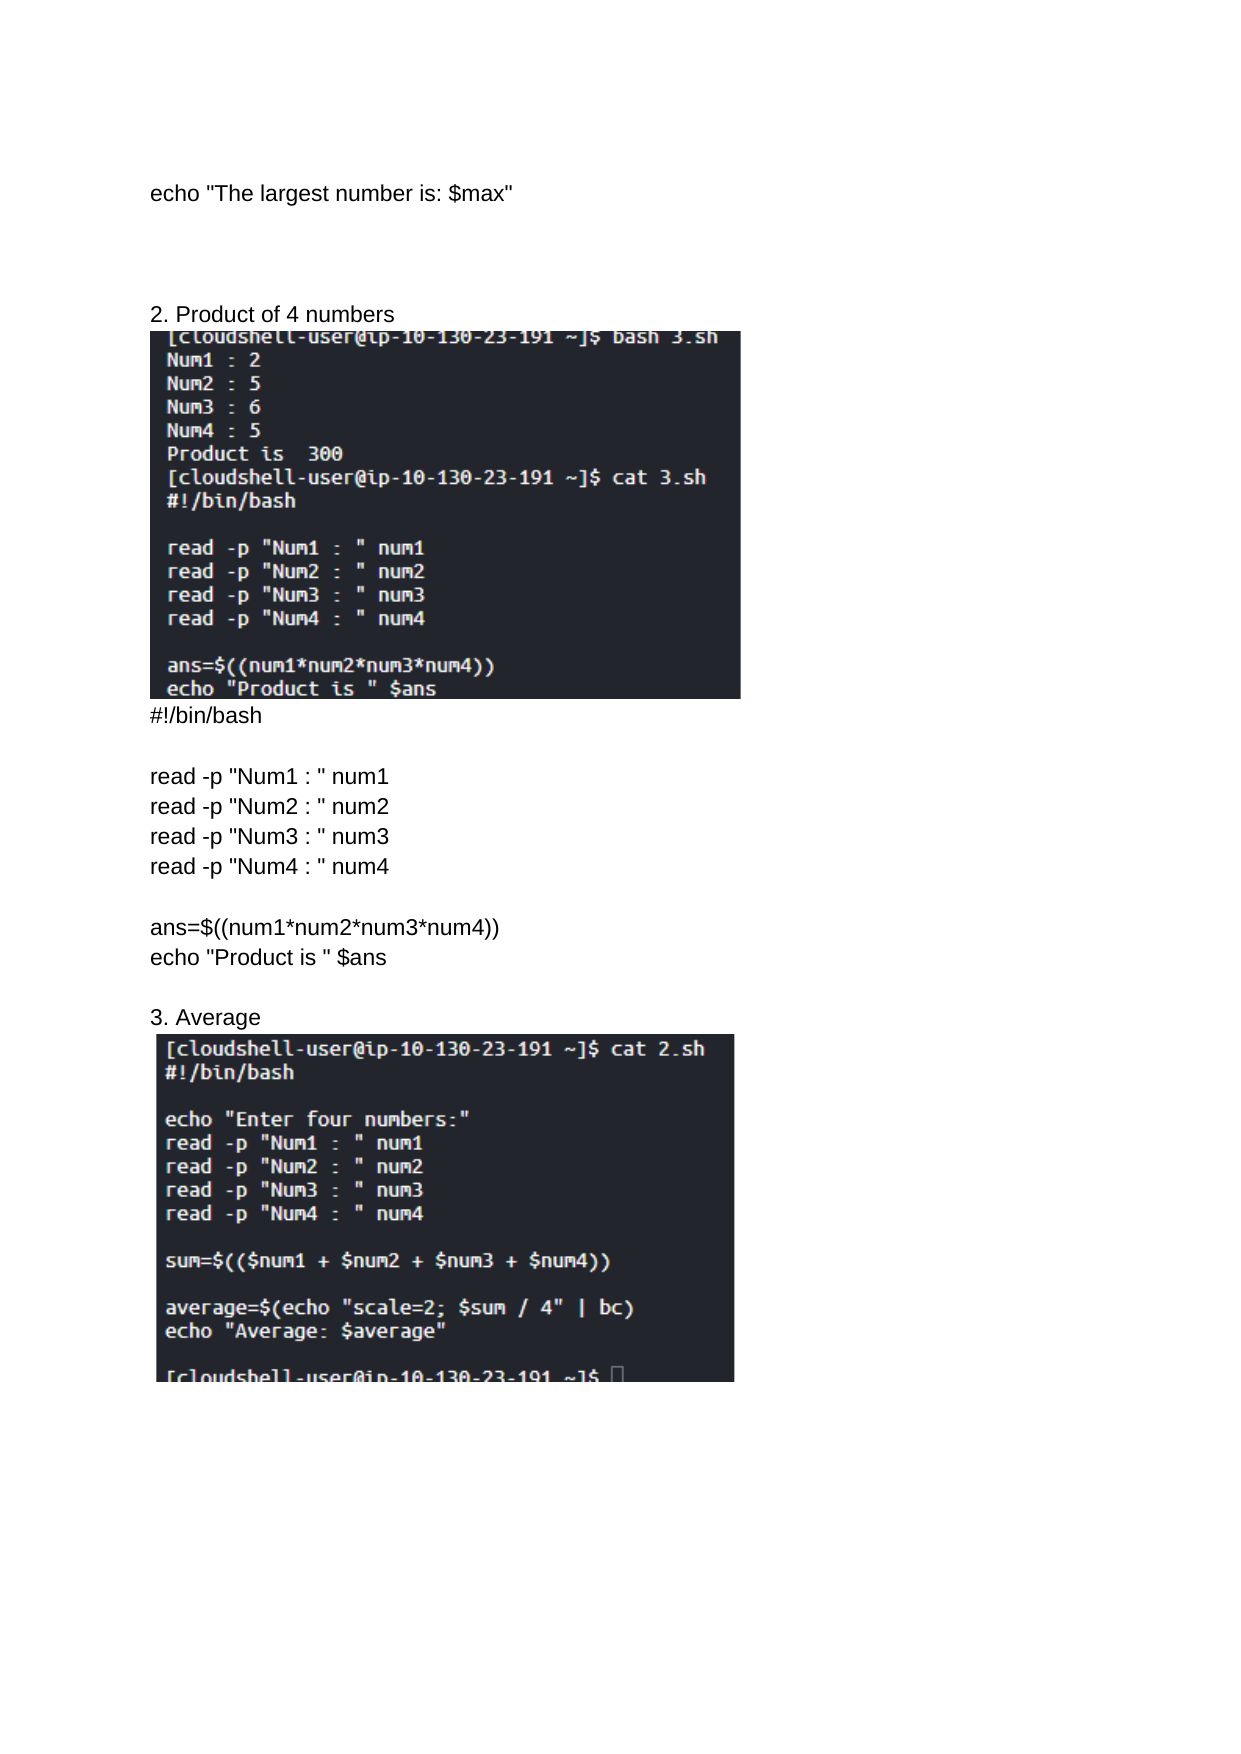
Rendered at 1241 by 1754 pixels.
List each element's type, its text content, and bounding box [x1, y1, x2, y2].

text #!/bin/bash [150, 702, 1090, 729]
picture [156, 1034, 735, 1382]
text echo "The largest number is: $max" [150, 180, 1090, 207]
text 2. Product of 4 numbers [150, 301, 1090, 327]
text read -p "Num4 : " num4 [150, 853, 1090, 880]
text echo "Product is " $ans [150, 944, 1090, 970]
text 3. Average [150, 1004, 1090, 1031]
text read -p "Num3 : " num3 [150, 823, 1090, 849]
text read -p "Num2 : " num2 [150, 793, 1090, 819]
text ans=$((num1*num2*num3*num4)) [150, 914, 1090, 940]
text read -p "Num1 : " num1 [150, 763, 1090, 789]
picture [150, 331, 741, 699]
